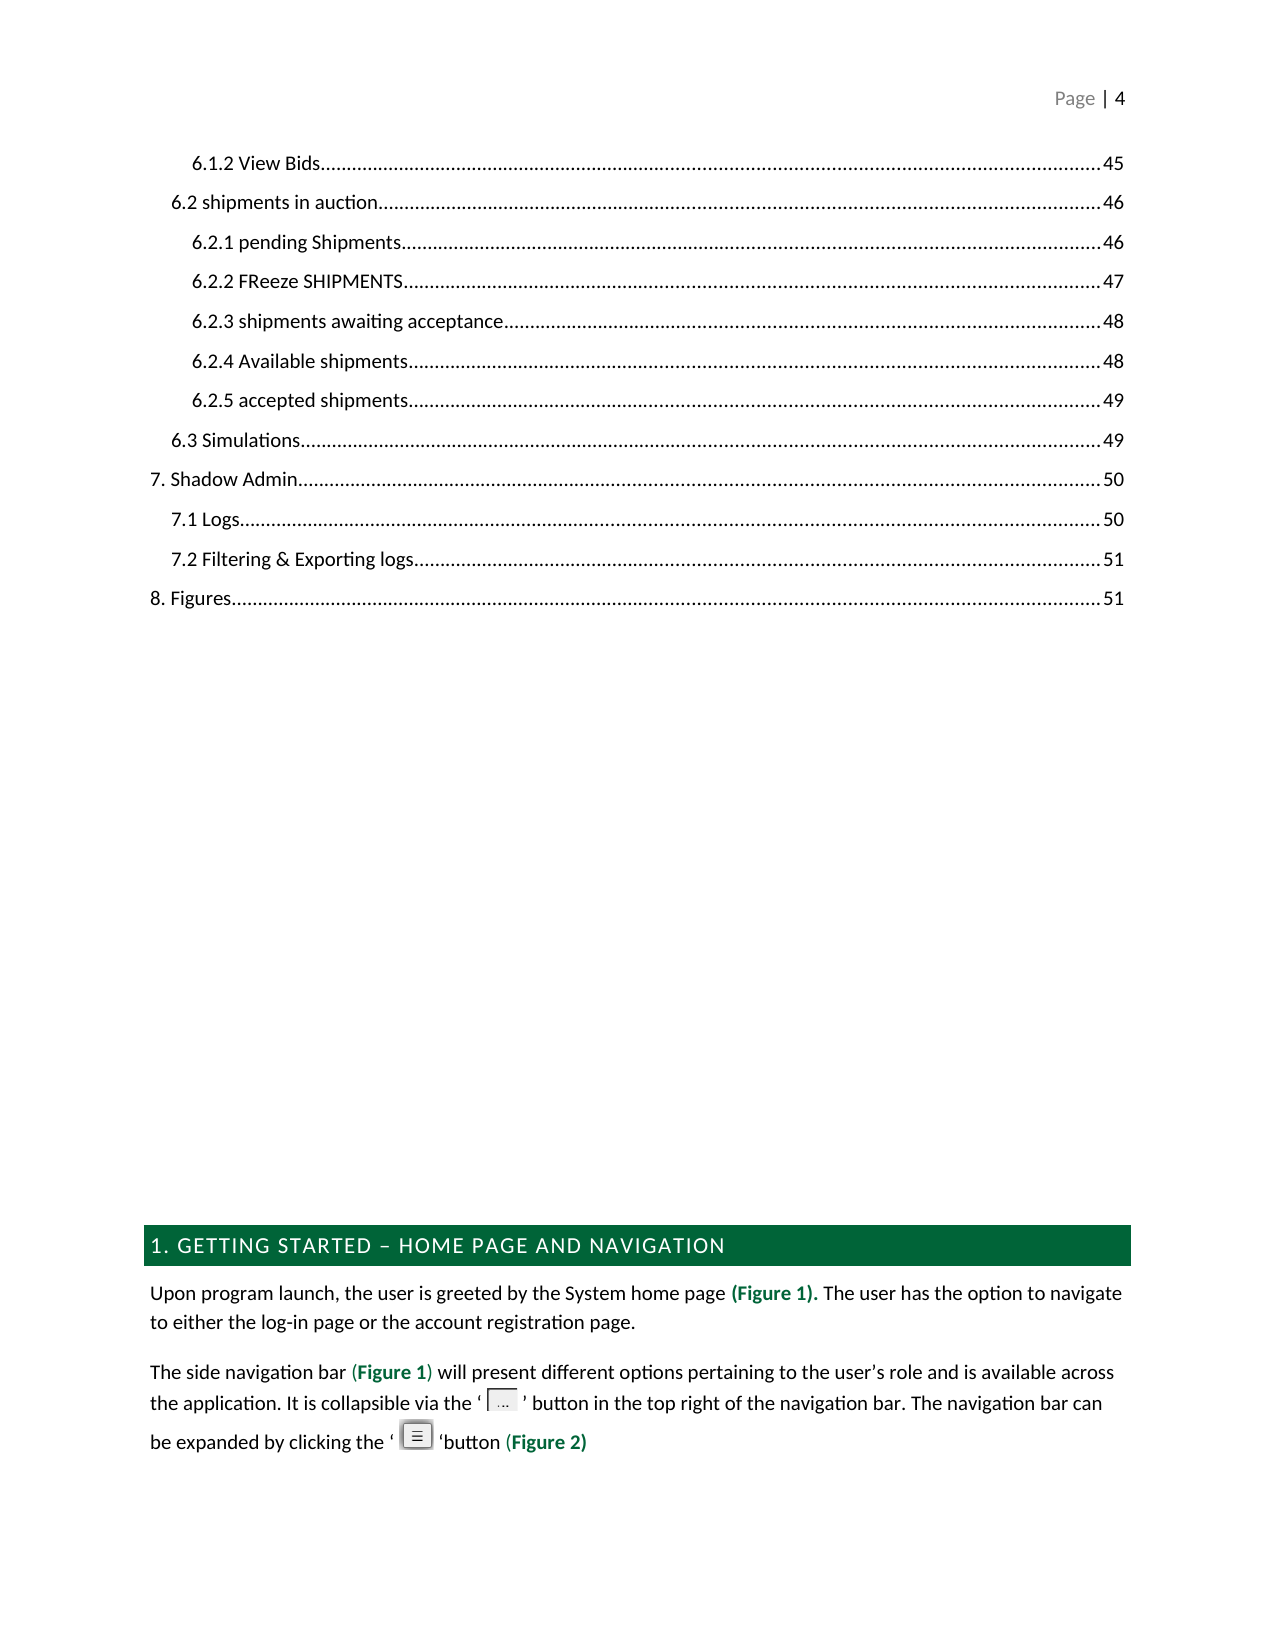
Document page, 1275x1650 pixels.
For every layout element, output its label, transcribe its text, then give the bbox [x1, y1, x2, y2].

text The side navigation bar (Figure 1) will present different options pertaining to the user’s role and is available across the application. It is collapsible via the ‘ ’ button in the top right of the navigation bar. The navigation bar can be expanded by clicking the ‘ ‘button (Figure 2) [150, 1359, 1125, 1455]
text Upon program launch, the user is greeted by the System home page (Figure 1). The user has the option to navigate to either the log-in page or the account registration page. [150, 1280, 1125, 1335]
picture [399, 1419, 434, 1450]
picture [487, 1388, 518, 1411]
subtitle 1. Getting started – Home Page and Navigation [150, 1231, 1125, 1259]
